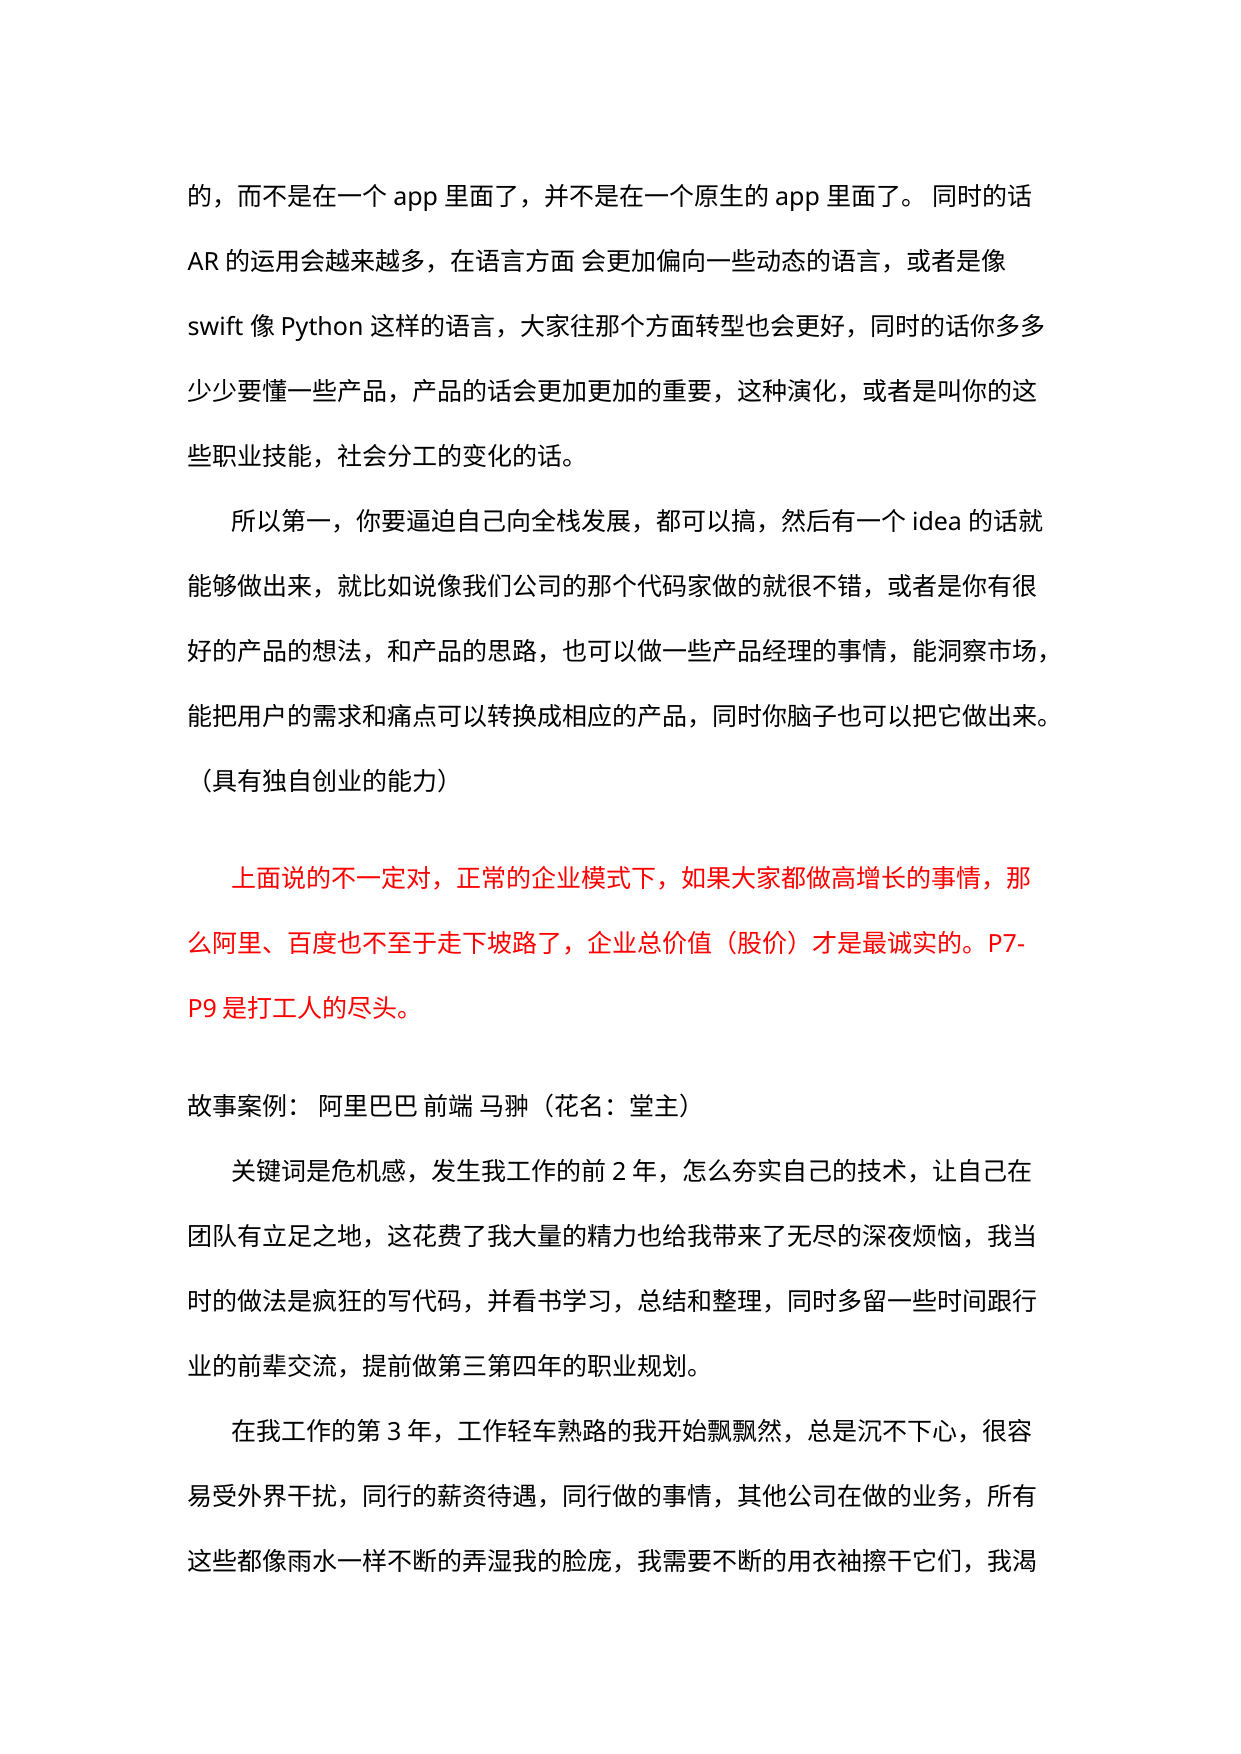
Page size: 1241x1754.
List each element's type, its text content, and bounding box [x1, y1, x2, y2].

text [187, 162, 1053, 487]
text 上面说的不一定对，正常的企业模式下，如果大家都做高增长的事情，那么阿里、百度也不至于走下坡路了，企业总价值（股价）才是最诚实的。P7-P9是打工人的尽头。 [187, 844, 1053, 1039]
text 所以第一，你要逼迫自己向全栈发展，都可以搞，然后有一个 idea 的话就能够做出来，就比如说像我们公司的那个代码家做的就很不错，或者是你有很好的产品的想法，和产品的思路，也可以做一些产品经理的事情，能洞察市场，能把用户的需求和痛点可以转换成相应的产品，同时你脑子也可以把它做出来。（具有独自创业的能力） [187, 487, 1053, 812]
text 关键词是危机感，发生我工作的前 2 年，怎么夯实自己的技术，让自己在团队有立足之地，这花费了我大量的精力也给我带来了无尽的深夜烦恼，我当时的做法是疯狂的写代码，并看书学习，总结和整理，同时多留一些时间跟行业的前辈交流，提前做第三第四年的职业规划。 [187, 1137, 1053, 1397]
text 故事案例： 阿里巴巴 前端 马翀（花名：堂主） [187, 1072, 1053, 1137]
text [187, 1397, 1053, 1592]
